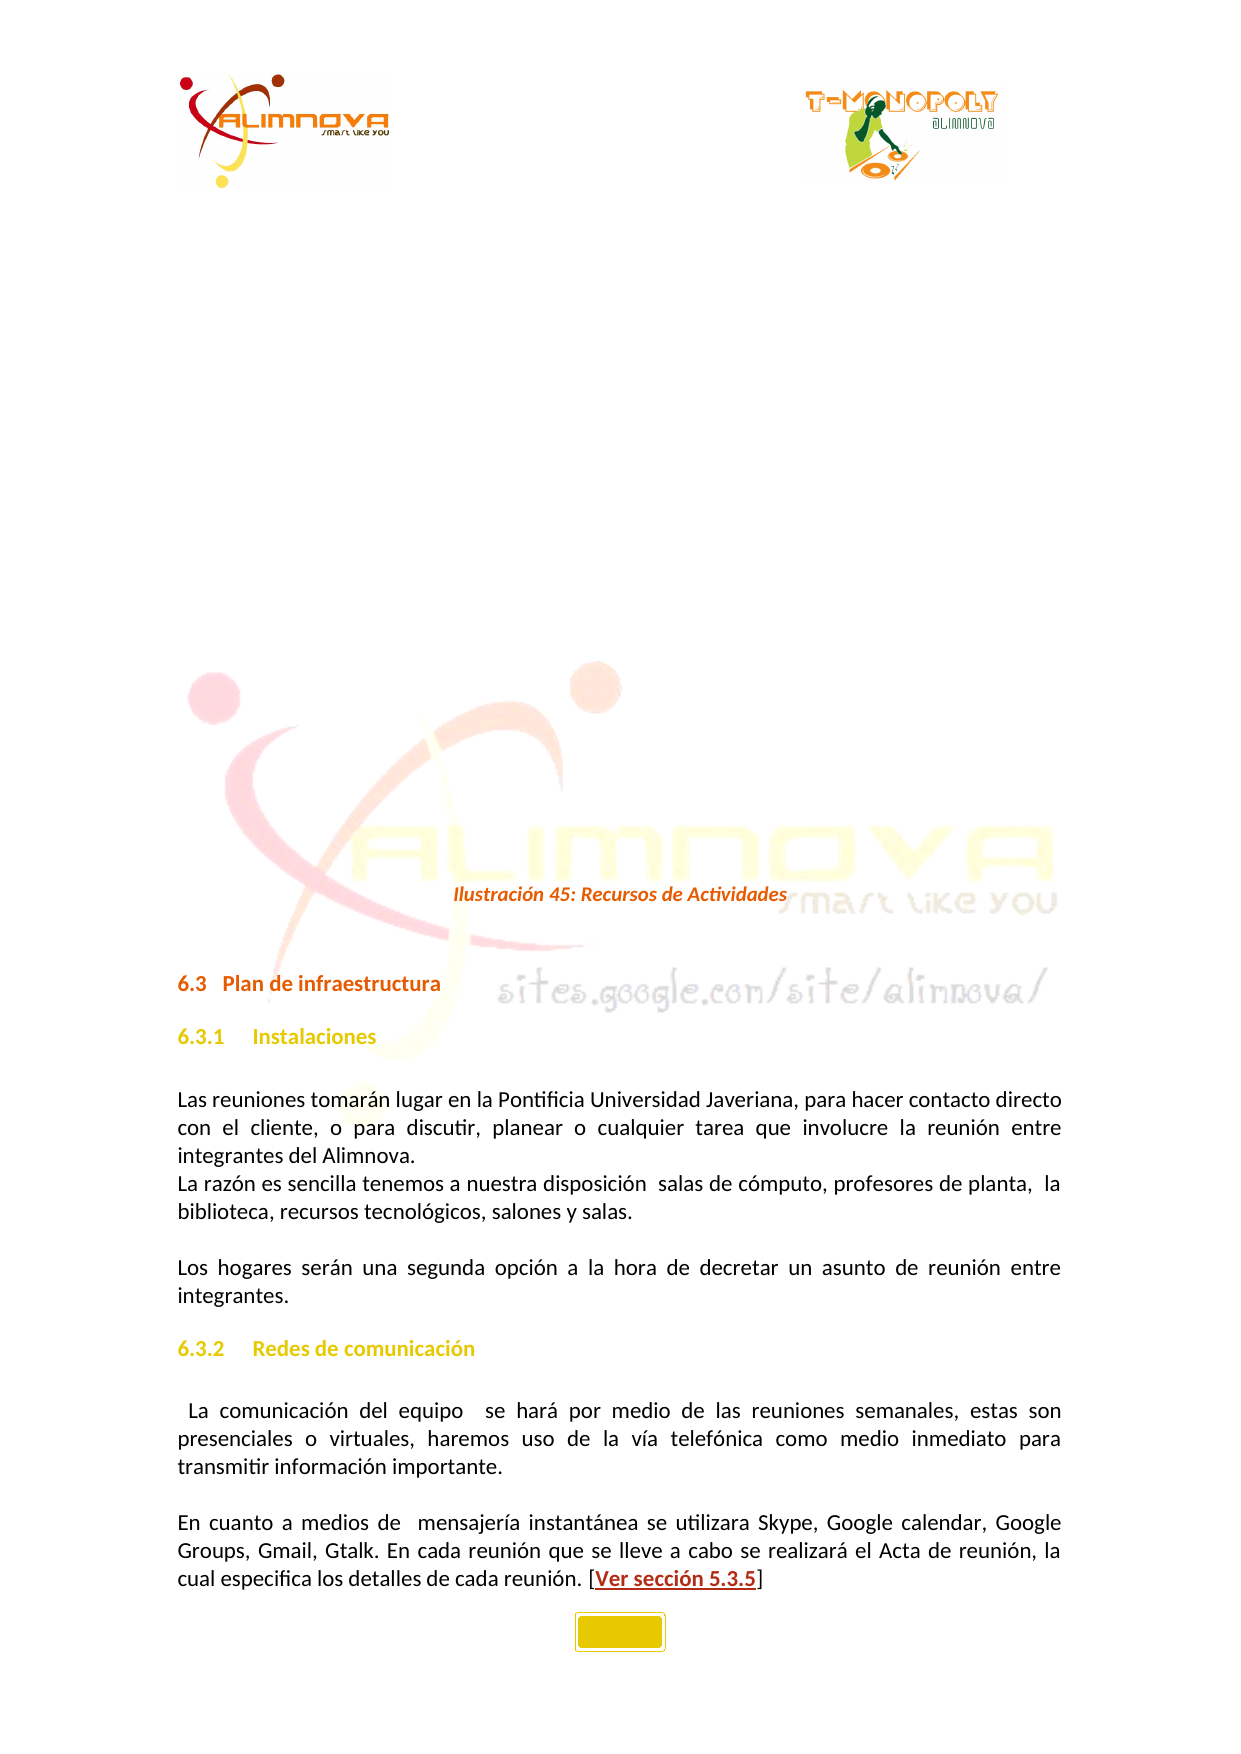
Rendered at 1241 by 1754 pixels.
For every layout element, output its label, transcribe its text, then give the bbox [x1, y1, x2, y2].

picture [802, 79, 1002, 184]
text En cuanto a medios de mensajería instantánea se utilizara Skype, Google calendar, Google Groups, Gmail, Gtalk. En cada reunión que se lleve a cabo se realizará el Acta de reunión, la cual especifica los detalles de cada reunión. [Ver sección 5.3.5] [177, 1508, 1063, 1592]
text Los hogares serán una segunda opción a la hora de decretar un asunto de reunión entre integrantes. [177, 1253, 1063, 1309]
subtitle Instalaciones [177, 1022, 1063, 1050]
subtitle Plan de infraestructura [177, 969, 1063, 997]
subtitle Redes de comunicación [177, 1334, 1063, 1362]
text La comunicación del equipo se hará por medio de las reuniones semanales, estas son presenciales o virtuales, haremos uso de la vía telefónica como medio inmediato para transmitir información importante. [177, 1396, 1063, 1480]
text Ilustración 45: Recursos de Actividades [177, 881, 1063, 906]
text Las reuniones tomarán lugar en la Pontificia Universidad Javeriana, para hacer contacto directo con el cliente, o para discutir, planear o cualquier tarea que involucre la reunión entre integrantes del Alimnova. [177, 1085, 1063, 1169]
picture [177, 73, 389, 189]
text La razón es sencilla tenemos a nuestra disposición salas de cómputo, profesores de planta, la biblioteca, recursos tecnológicos, salones y salas. [177, 1169, 1063, 1225]
